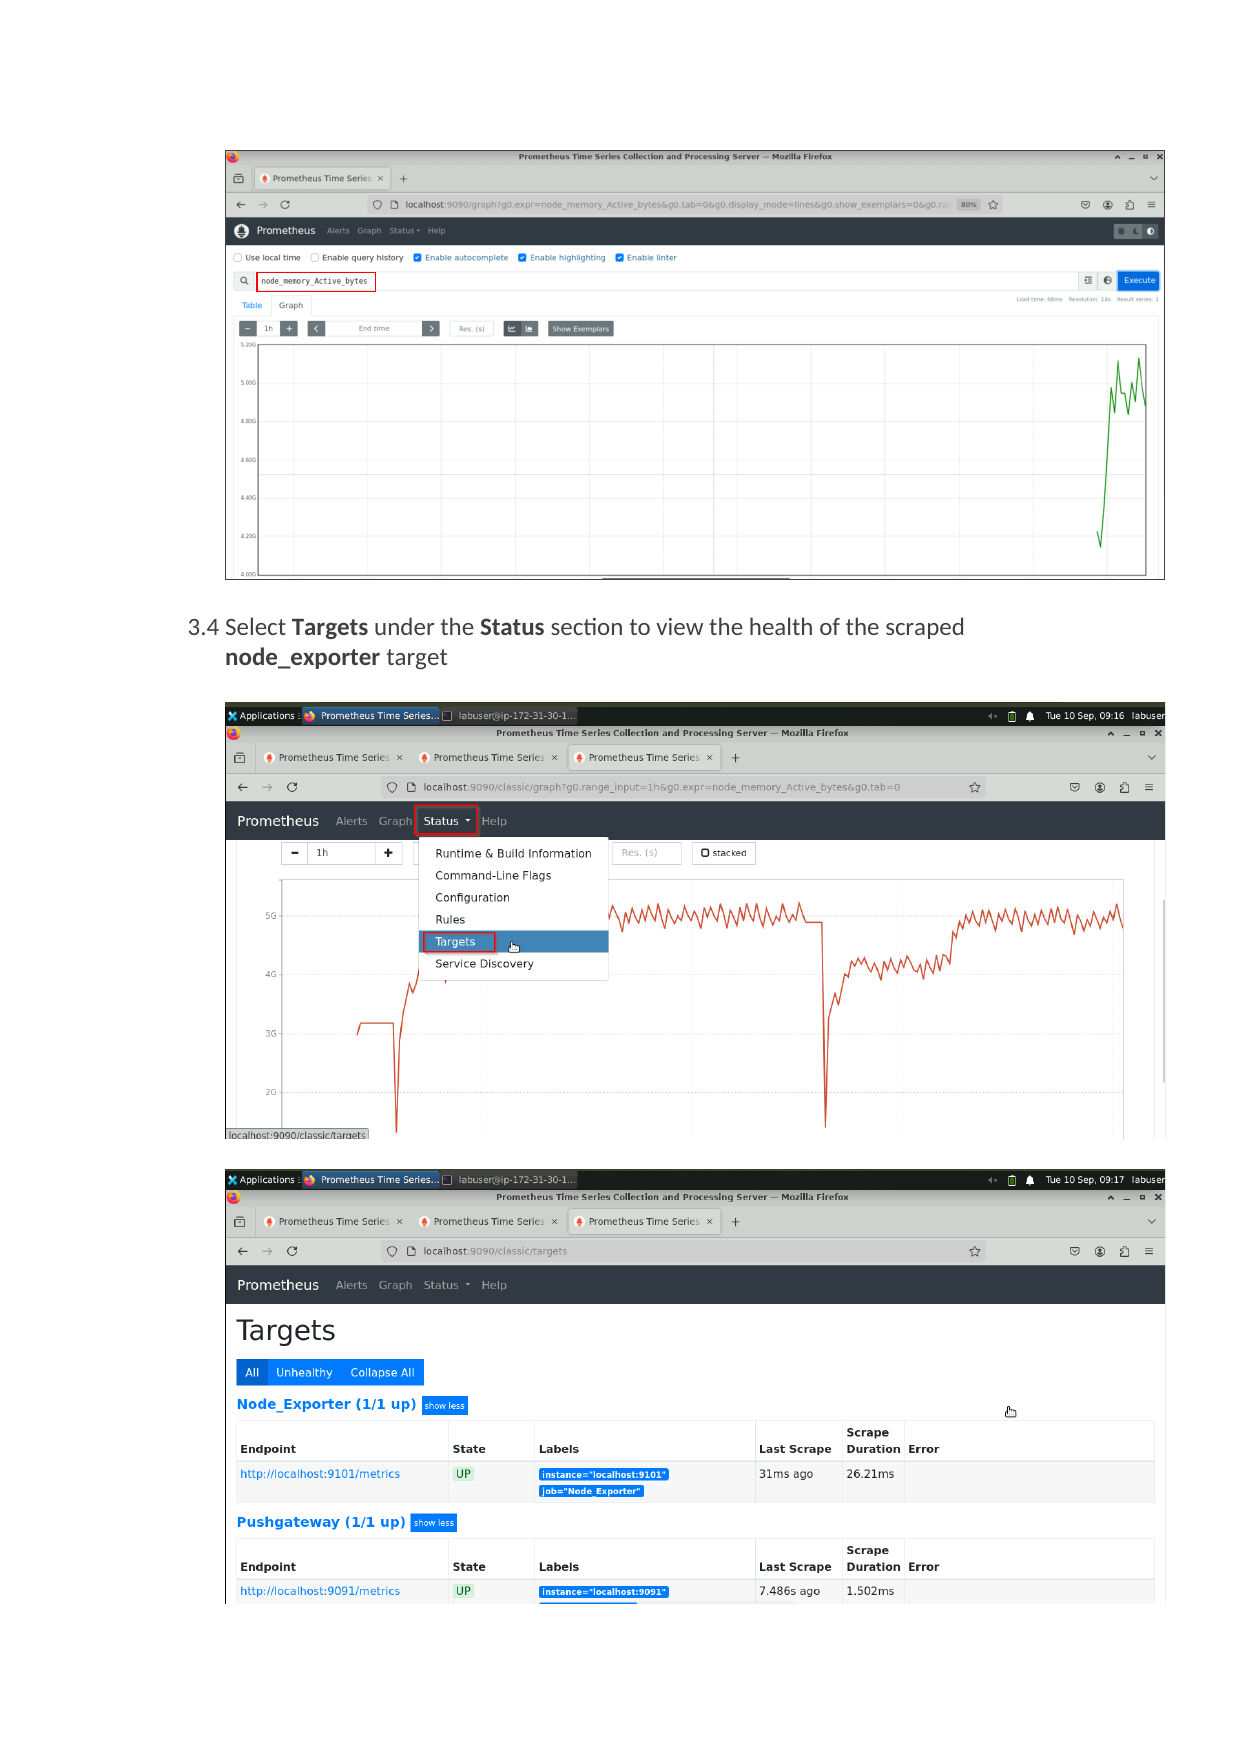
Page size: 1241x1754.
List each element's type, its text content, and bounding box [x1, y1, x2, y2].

picture [225, 702, 1166, 1139]
picture [226, 151, 1164, 579]
list Select Targets under the Status section to view the health of the scraped node_exporter target [448, 611, 1090, 672]
picture [225, 1169, 1166, 1604]
